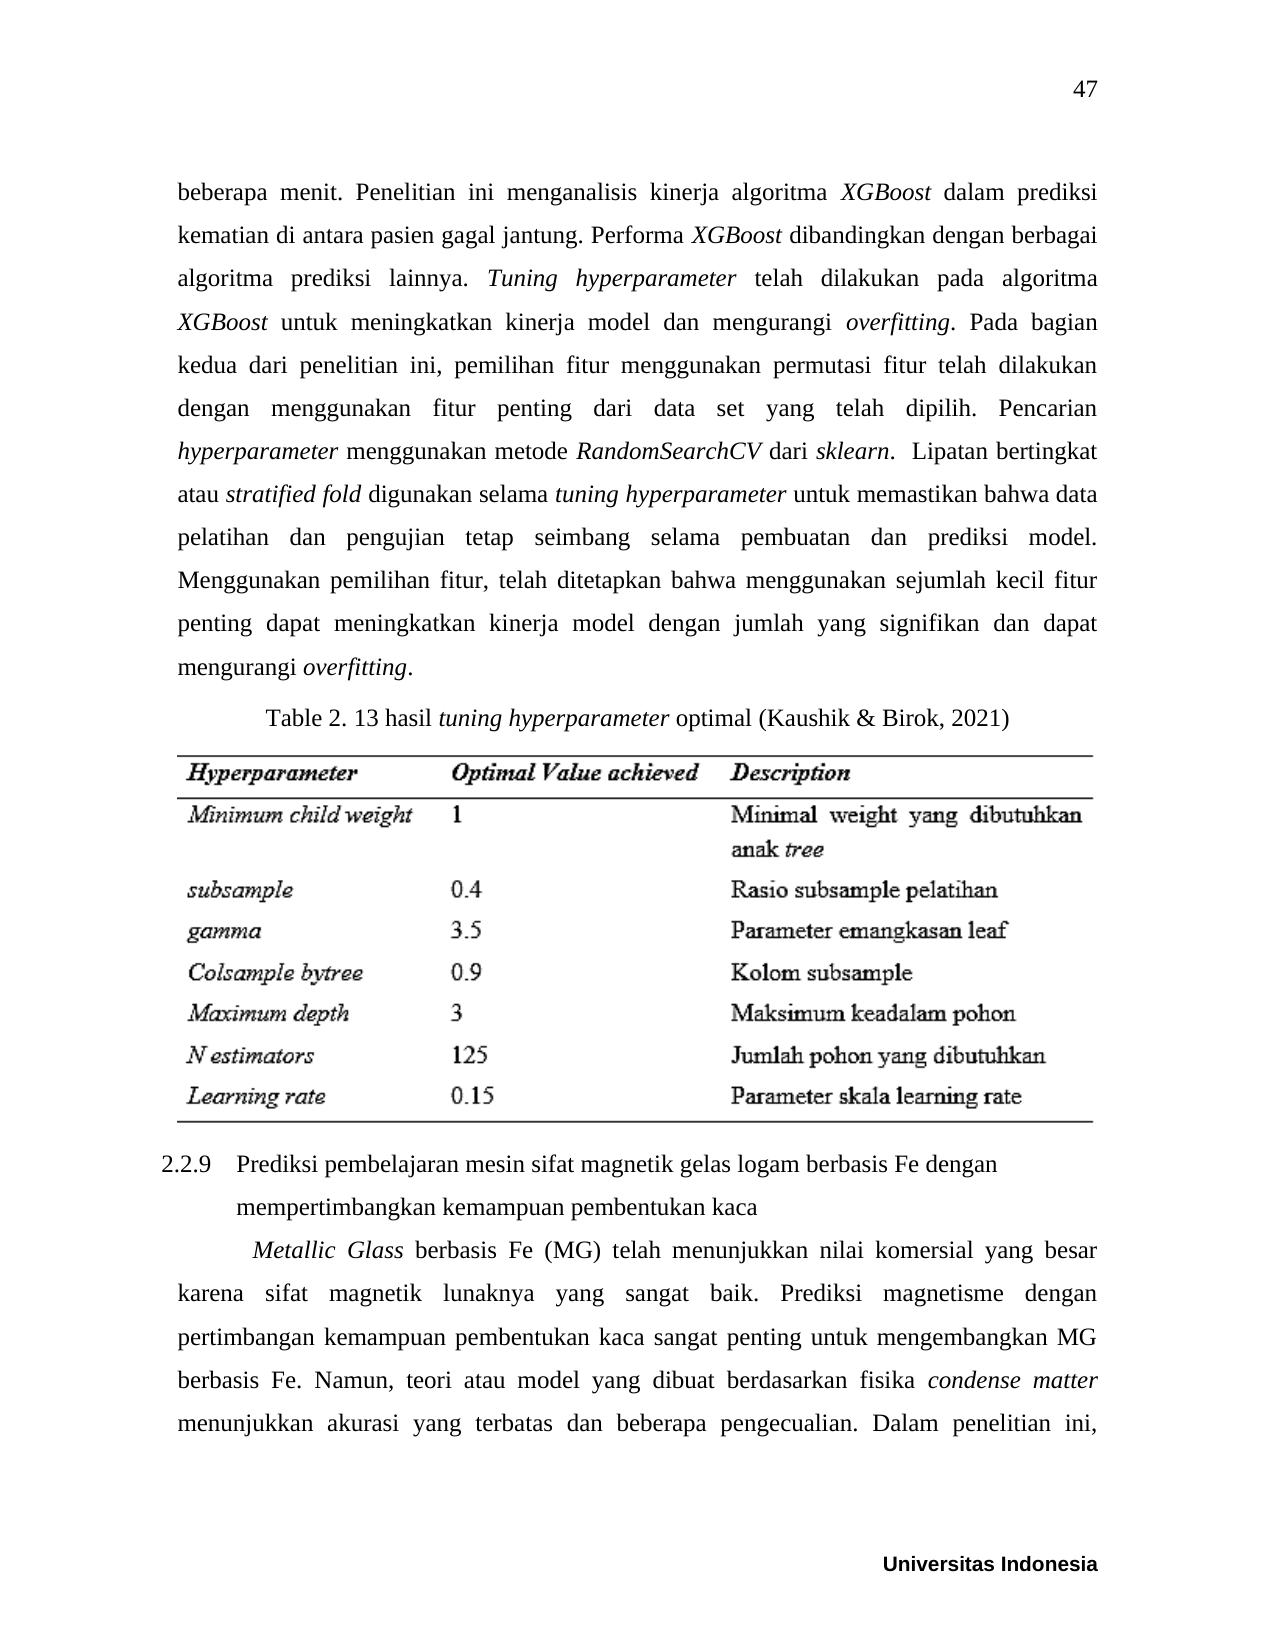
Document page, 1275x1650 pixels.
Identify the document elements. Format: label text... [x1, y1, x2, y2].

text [177, 1235, 1098, 1437]
subtitle Prediksi pembelajaran mesin sifat magnetik gelas logam berbasis Fe dengan mempertimbangkan kemampuan pembentukan kaca [161, 1149, 1098, 1221]
text Table 2. 13 hasil tuning hyperparameter optimal [177, 703, 1098, 732]
picture [177, 754, 1098, 1126]
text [177, 177, 1098, 680]
